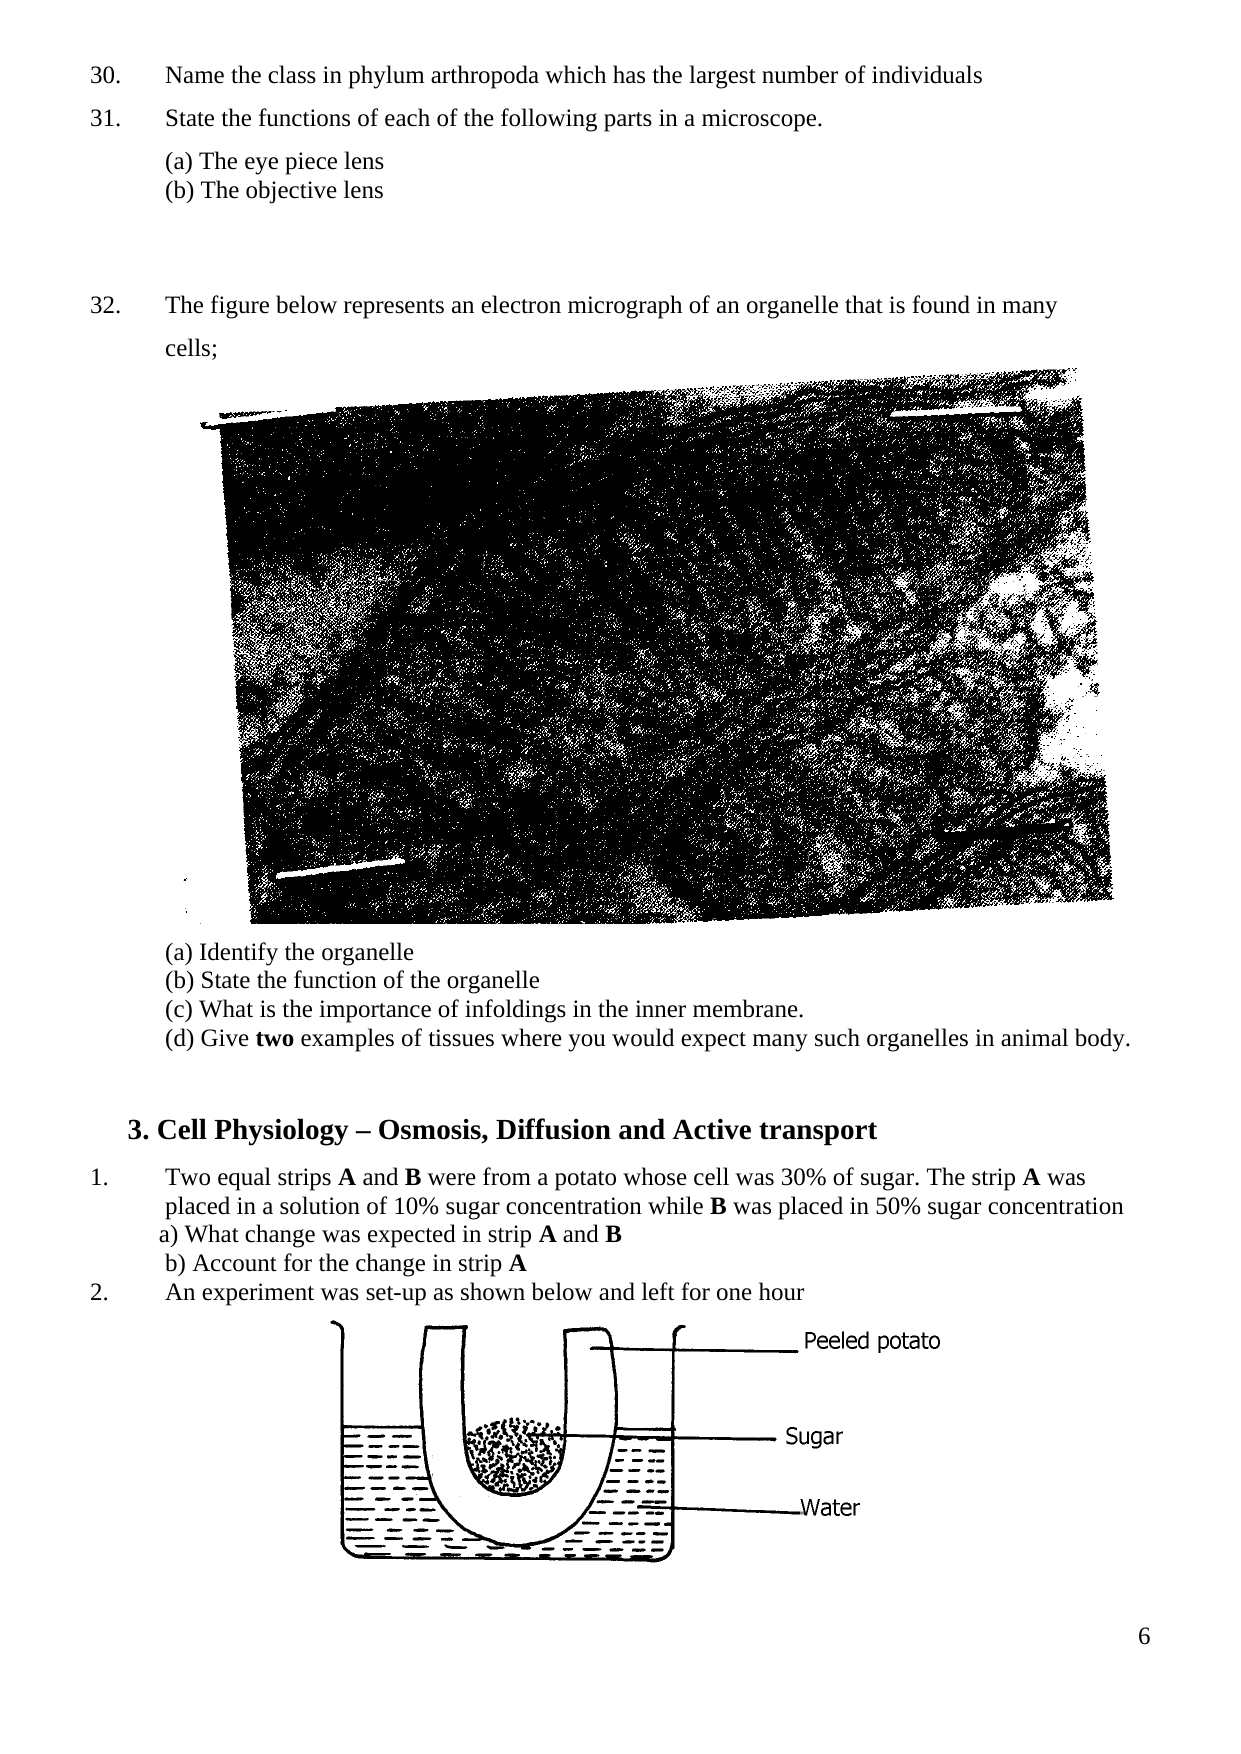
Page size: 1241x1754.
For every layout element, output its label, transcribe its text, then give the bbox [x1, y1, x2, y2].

text (b) State the function of the organelle [90, 966, 1150, 994]
text 30. Name the class in phylum arthropoda which has the largest number of individuals [90, 60, 1150, 89]
text a) What change was expected in strip A and B [90, 1219, 1150, 1248]
text 31. State the functions of each of the following parts in a microscope. [90, 103, 1150, 132]
text b) Account for the change in strip A [90, 1248, 1150, 1277]
text (c) What is the importance of infoldings in the inner membrane. [90, 994, 1150, 1023]
text (a) Identify the organelle [90, 937, 1150, 966]
text 1. Two equal strips A and B were from a potato whose cell was 30% of sugar. The strip A was placed in a solution of 10% sugar concentration while B was placed in 50% sugar concentration [90, 1162, 1150, 1219]
text cells; [90, 333, 1150, 362]
text (b) The objective lens [90, 175, 1150, 204]
text 3. Cell Physiology – Osmosis, Diffusion and Active transport [127, 1112, 1150, 1145]
text (a) The eye piece lens [90, 146, 1150, 175]
text 32. The figure below represents an electron micrograph of an organelle that is found in many [90, 290, 1150, 319]
text (d) Give two examples of tissues where you would expect many such organelles in animal body. [90, 1023, 1150, 1052]
text 2. An experiment was set-up as shown below and left for one hour [90, 1277, 1150, 1306]
